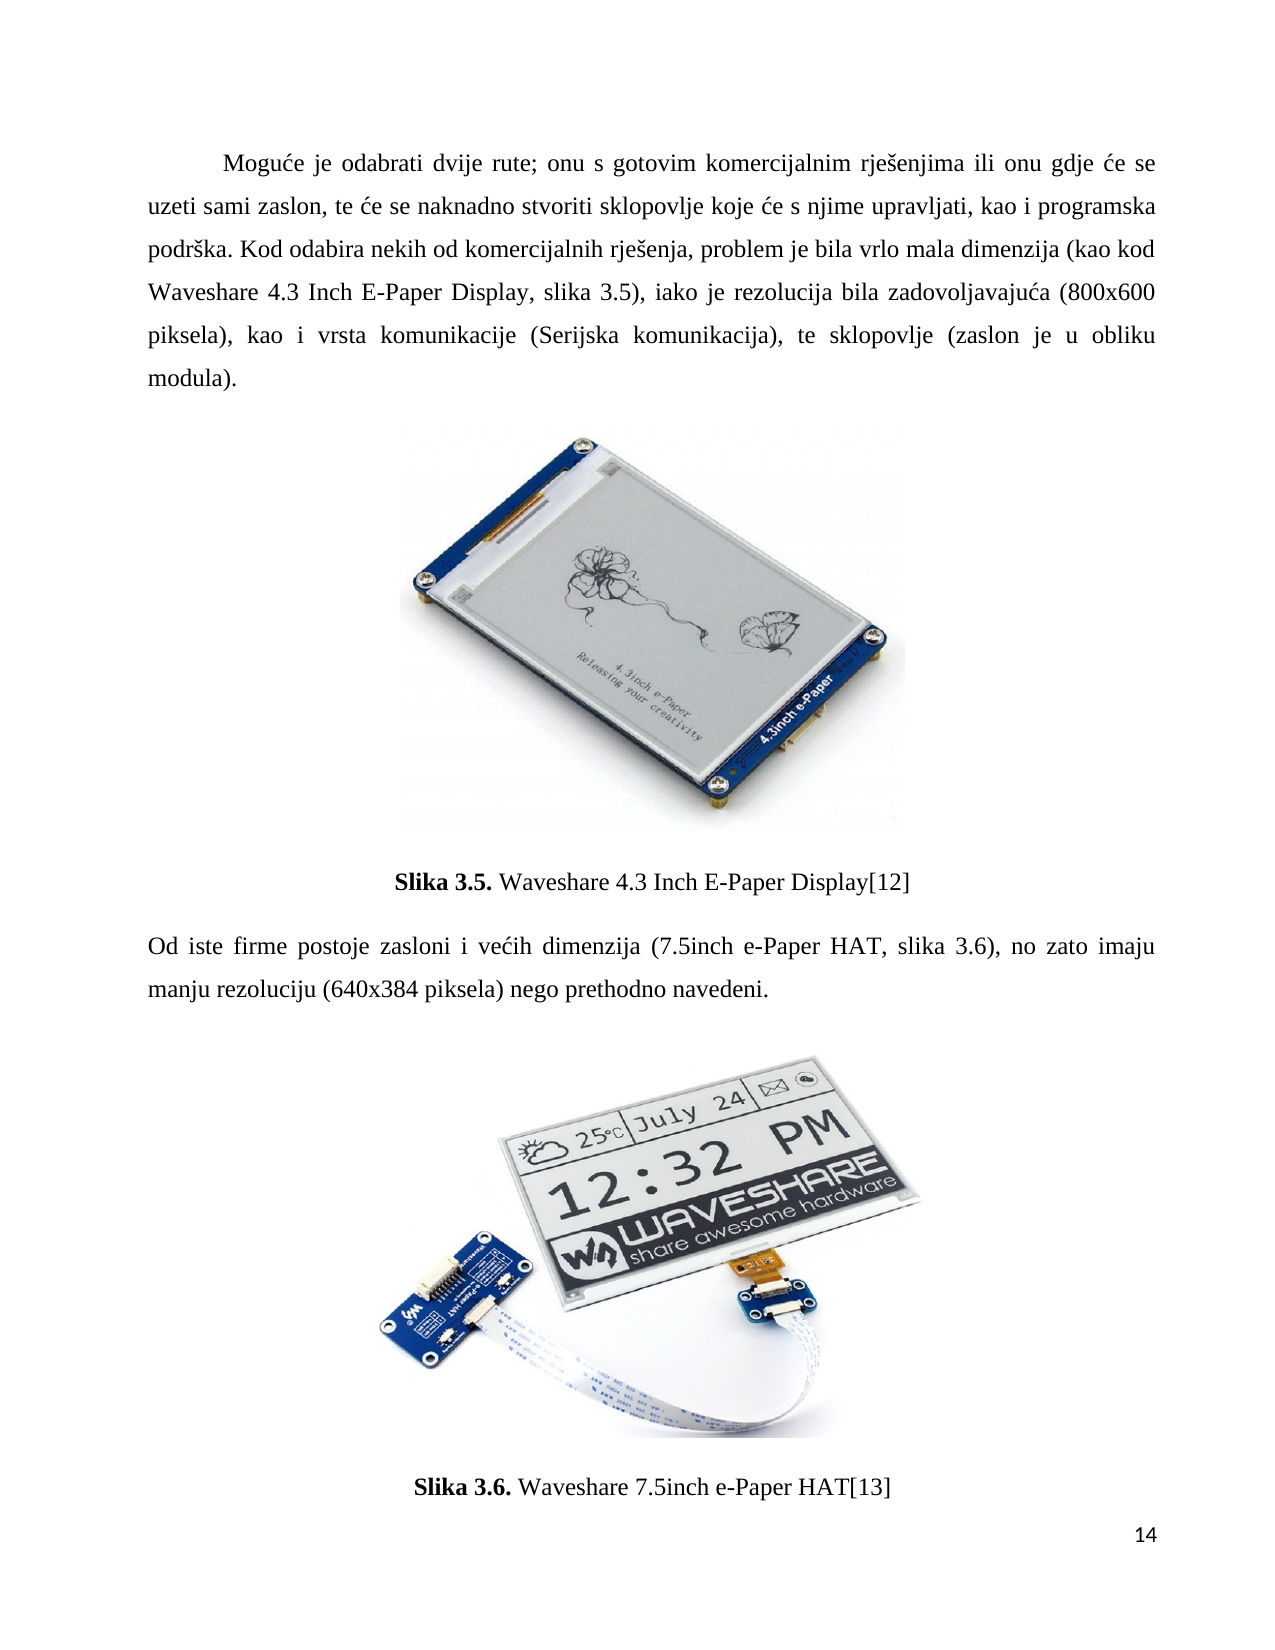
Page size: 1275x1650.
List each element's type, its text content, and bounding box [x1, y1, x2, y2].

text Moguće je odabrati dvije rute; onu s gotovim komercijalnim rješenjima ili onu gdje će se uzeti sami zaslon, te će se naknadno stvoriti sklopovlje koje će s njime upravljati, kao i programska podrška. Kod odabira nekih od komercijalnih rješenja, problem je bila vrlo mala dimenzija (kao kod Waveshare 4.3 Inch E-Paper Display, slika 3.5), iako je rezolucija bila zadovoljavajuća (800x600 piksela), kao i vrsta komunikacije (Serijska komunikacija), te sklopovlje (zaslon je u obliku modula). [148, 148, 1157, 392]
text Slika 3.6. Waveshare 7.5inch e-Paper HAT[13] [148, 1472, 1157, 1501]
text Slika 3.5. Waveshare 4.3 Inch E-Paper Display[12] [148, 867, 1157, 896]
picture [376, 1038, 929, 1438]
picture [399, 427, 906, 833]
text Od iste firme postoje zasloni i većih dimenzija (7.5inch e-Paper HAT, slika 3.6), no zato imaju manju rezoluciju (640x384 piksela) nego prethodno navedeni. [148, 931, 1157, 1003]
